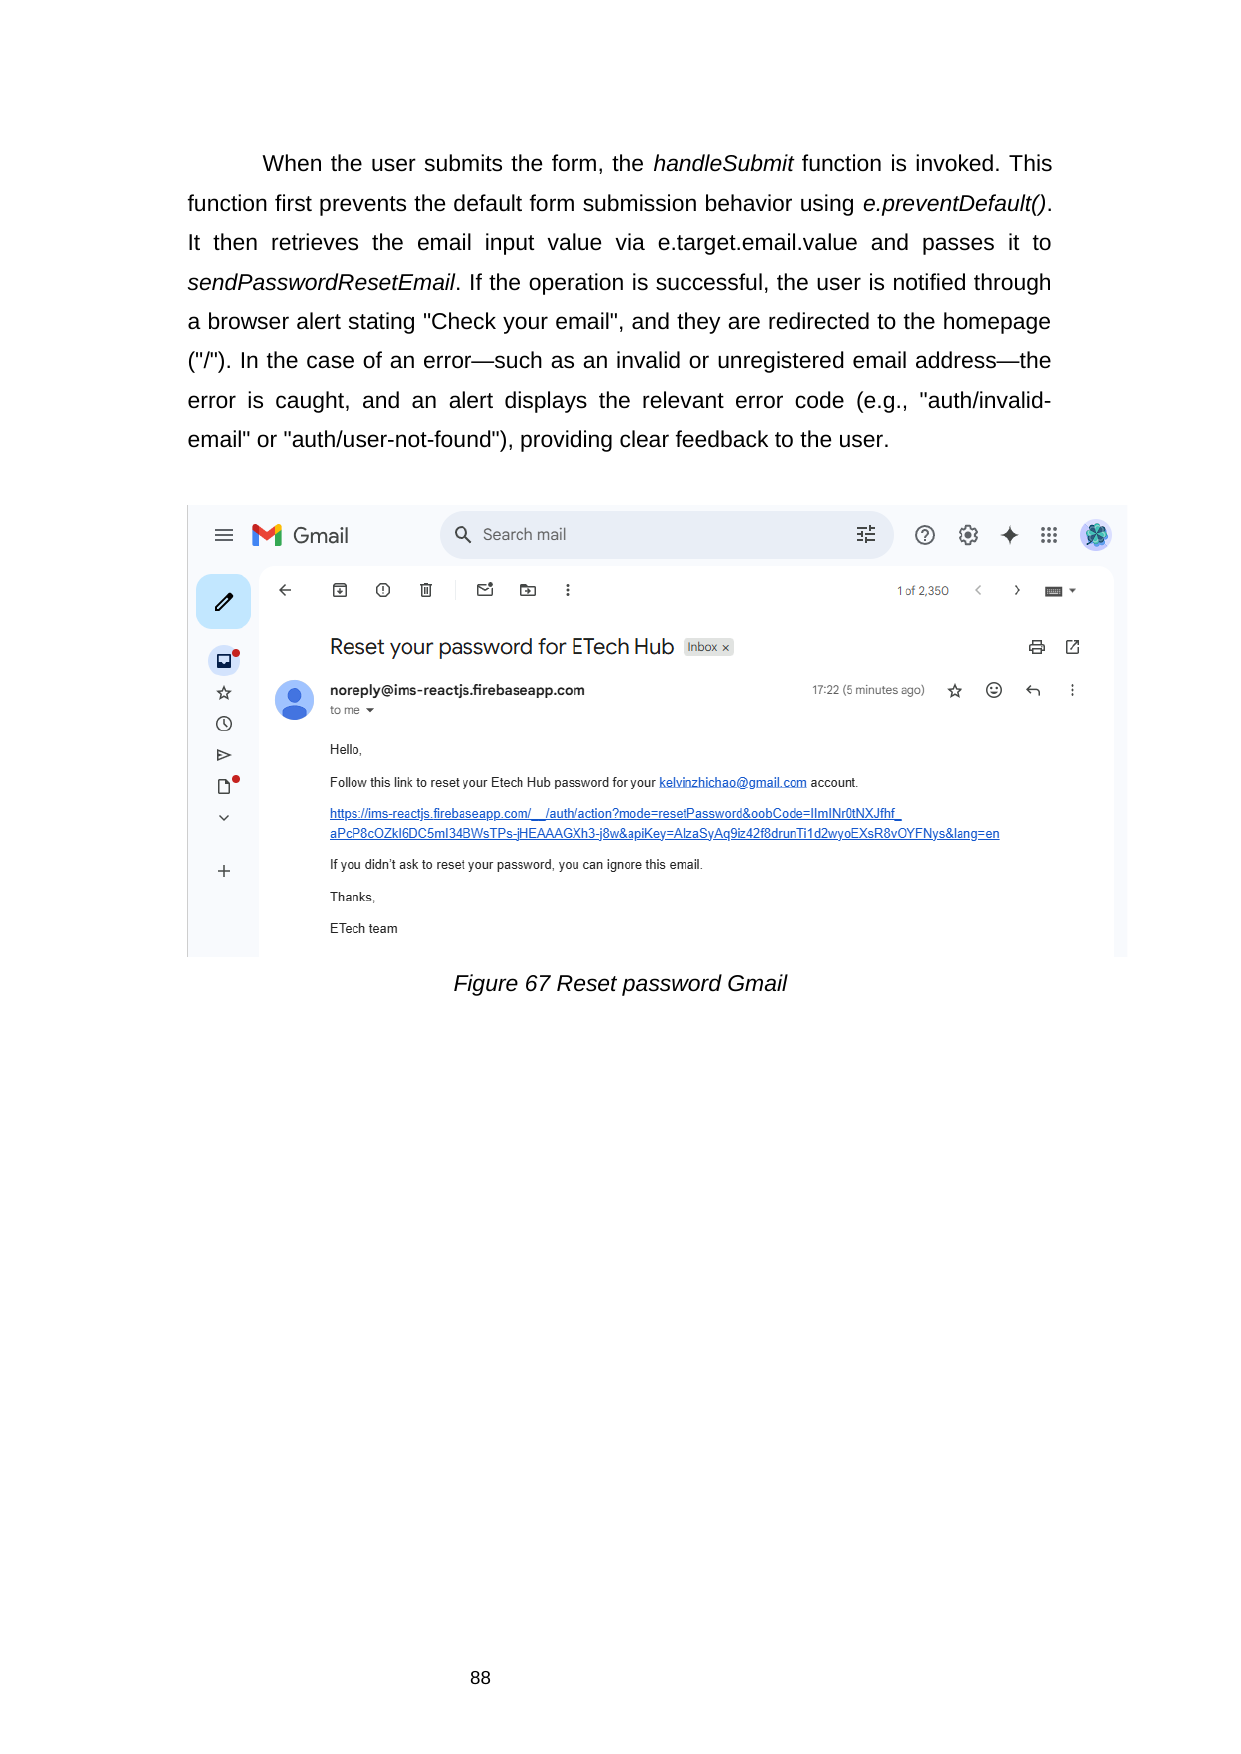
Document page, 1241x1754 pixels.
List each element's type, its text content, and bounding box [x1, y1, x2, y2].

text When the user submits the form, the handleSubmit function is invoked. This function first prevents the default form submission behavior using e.preventDefault(). It then retrieves the email input value via e.target.email.value and passes it to sendPasswordResetEmail. If the operation is successful, the user is notified through a browser alert stating "Check your email", and they are redirected to the homepage ("/"). In the case of an error—such as an invalid or unregistered email address—the error is caught, and an alert displays the relevant error code (e.g., "auth/invalid-email" or "auth/user-not-found"), providing clear feedback to the user. [187, 150, 1053, 505]
text Figure 67 Reset password Gmail [187, 970, 1053, 996]
picture [187, 505, 1128, 957]
